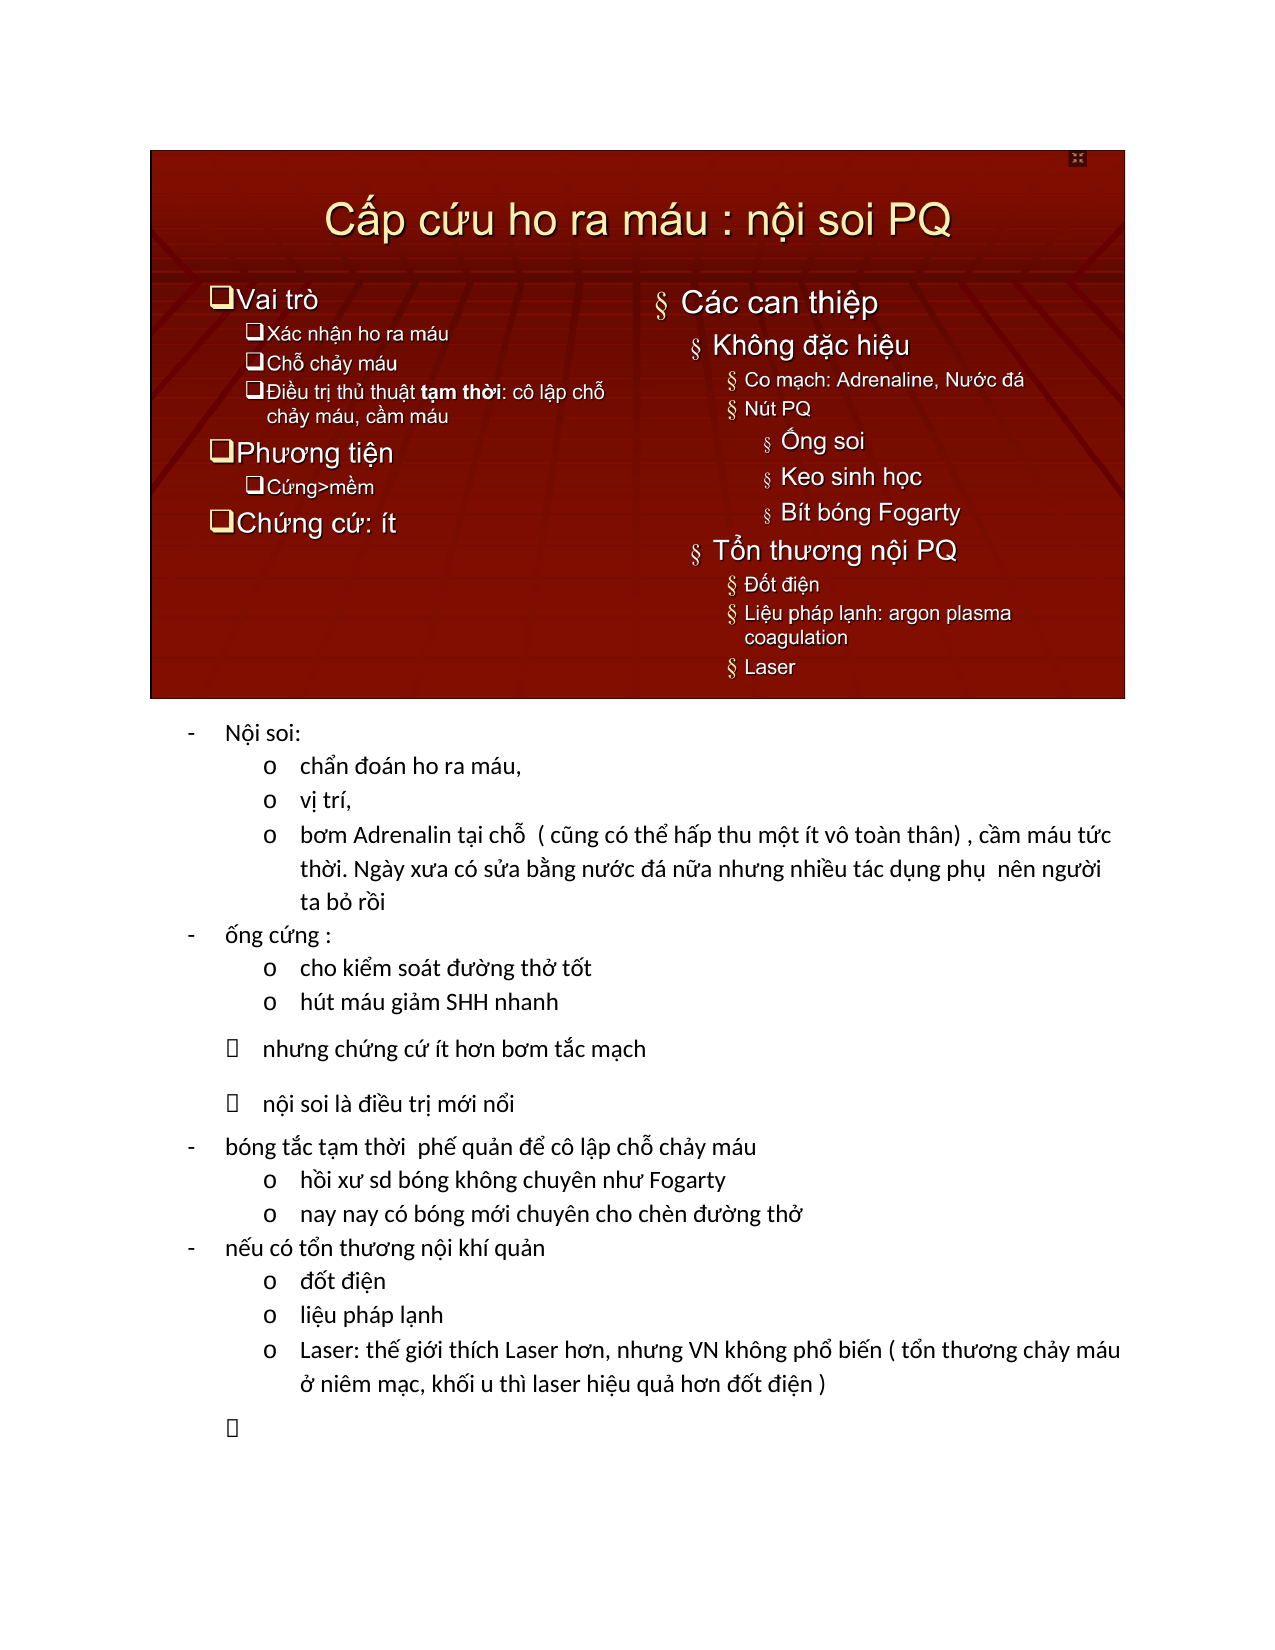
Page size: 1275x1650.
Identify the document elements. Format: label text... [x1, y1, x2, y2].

list nếu có tổn thương nội khí quản [187, 1232, 1125, 1263]
list chẩn đoán ho ra máu, [262, 750, 1125, 782]
list hồi xư sd bóng không chuyên như Fogarty [262, 1164, 1125, 1196]
list đốt điện [262, 1265, 1125, 1297]
list liệu pháp lạnh [262, 1299, 1125, 1331]
list nay nay có bóng mới chuyên cho chèn đường thở [262, 1198, 1125, 1230]
list bóng tắc tạm thời phế quản để cô lập chỗ chảy máu [187, 1131, 1125, 1161]
list hút máu giảm SHH nhanh [262, 986, 1125, 1018]
list nội soi là điều trị mới nổi [225, 1076, 1125, 1127]
list cho kiểm soát đường thở tốt [262, 952, 1125, 983]
list Nội soi: [187, 717, 1125, 748]
list vị trí, [262, 784, 1125, 816]
list nhưng chứng cứ ít hơn bơm tắc mạch [225, 1020, 1125, 1071]
picture [150, 150, 1125, 699]
list ống cứng : [187, 919, 1125, 949]
list bơm Adrenalin tại chỗ ( cũng có thể hấp thu một ít vô toàn thân) , cầm máu tức thời. Ngày xưa có sửa bằng nước đá nữa nhưng nhiều tác dụng phụ nên người ta bỏ rồi [262, 819, 1125, 916]
list Laser: thế giới thích Laser hơn, nhưng VN không phổ biến ( tổn thương chảy máu ở niêm mạc, khối u thì laser hiệu quả hơn đốt điện ) [262, 1334, 1125, 1398]
